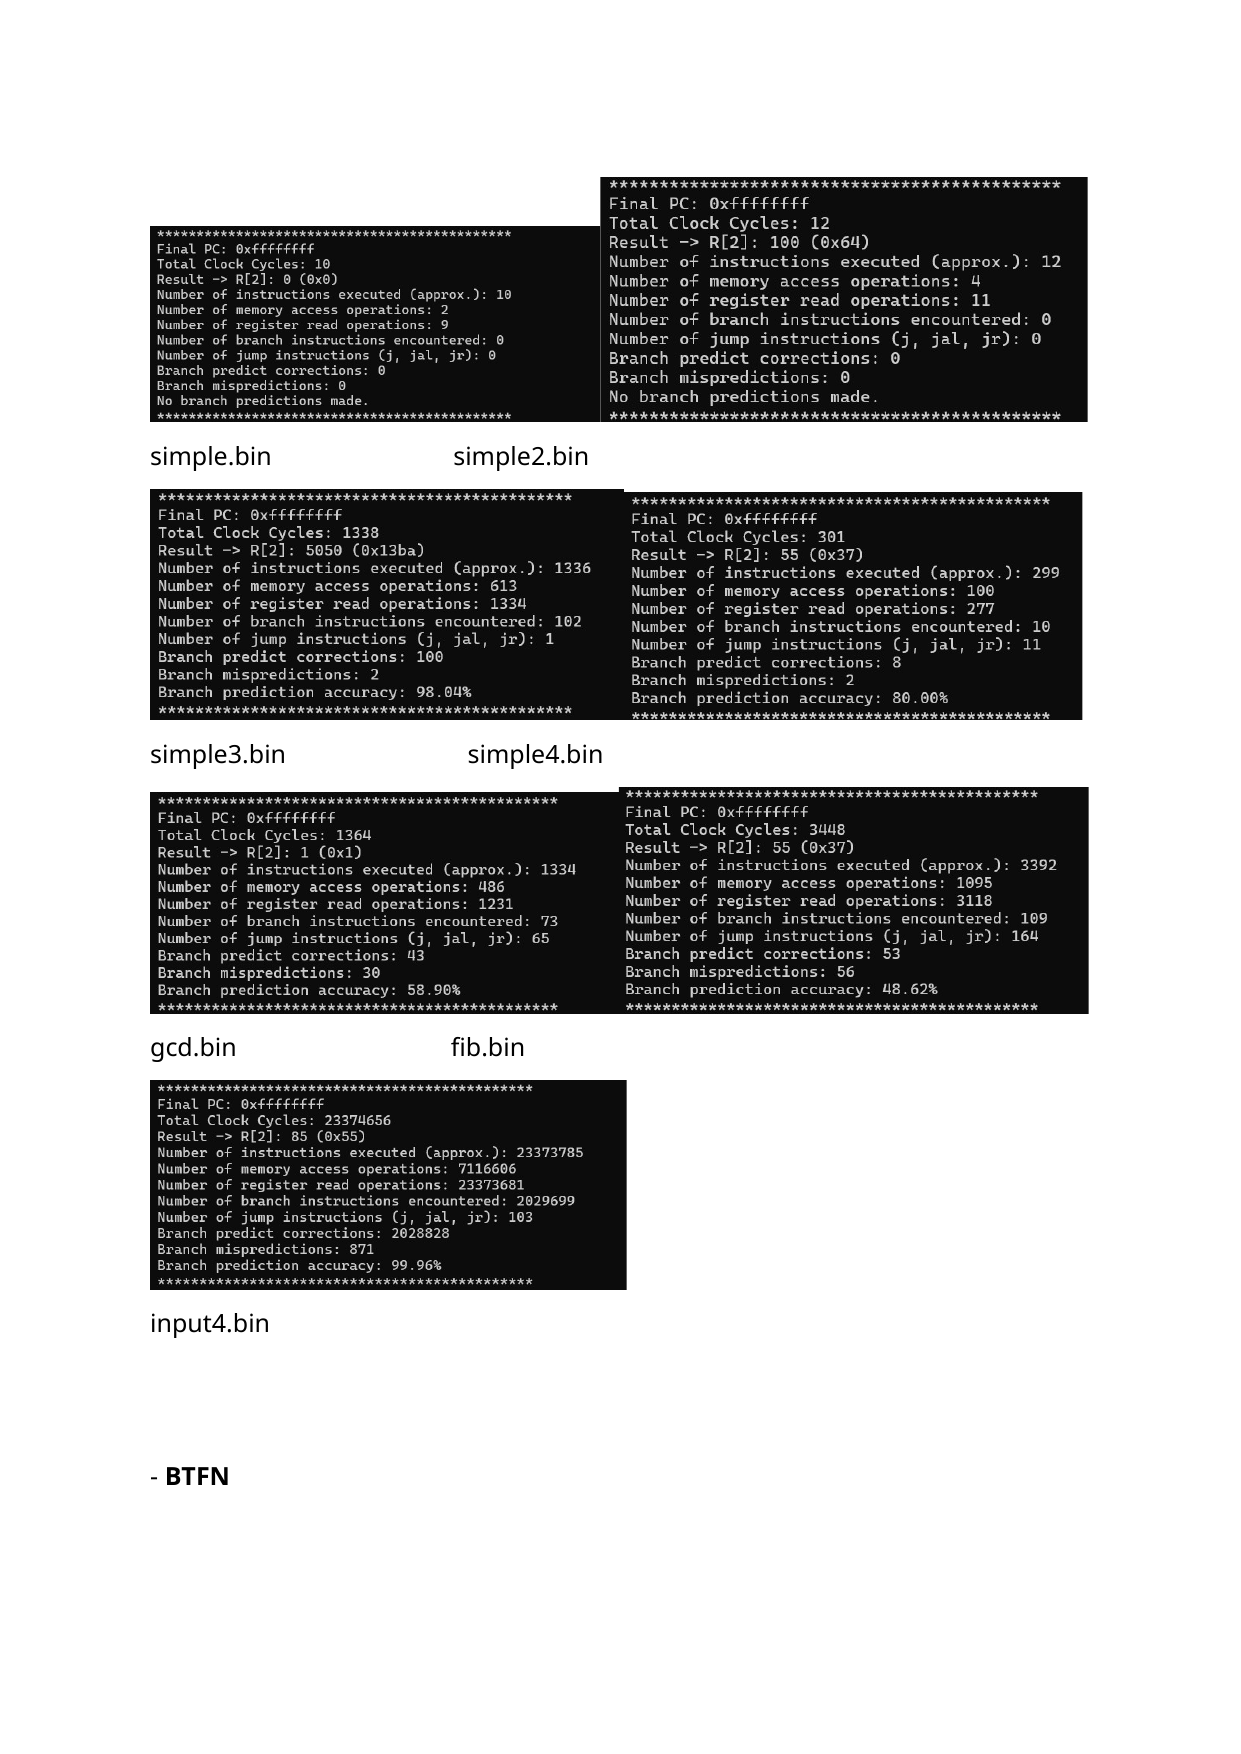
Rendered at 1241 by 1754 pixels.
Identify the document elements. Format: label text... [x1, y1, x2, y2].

picture [150, 489, 1083, 720]
picture [150, 1080, 627, 1290]
text simple.bin simple2.bin [150, 438, 1090, 472]
text input4.bin [150, 1306, 1090, 1340]
text - BTFN [150, 1458, 1090, 1492]
picture [150, 787, 1089, 1014]
text gcd.bin fib.bin [150, 1030, 1090, 1064]
text simple3.bin simple4.bin [150, 736, 1090, 770]
picture [150, 177, 1088, 422]
